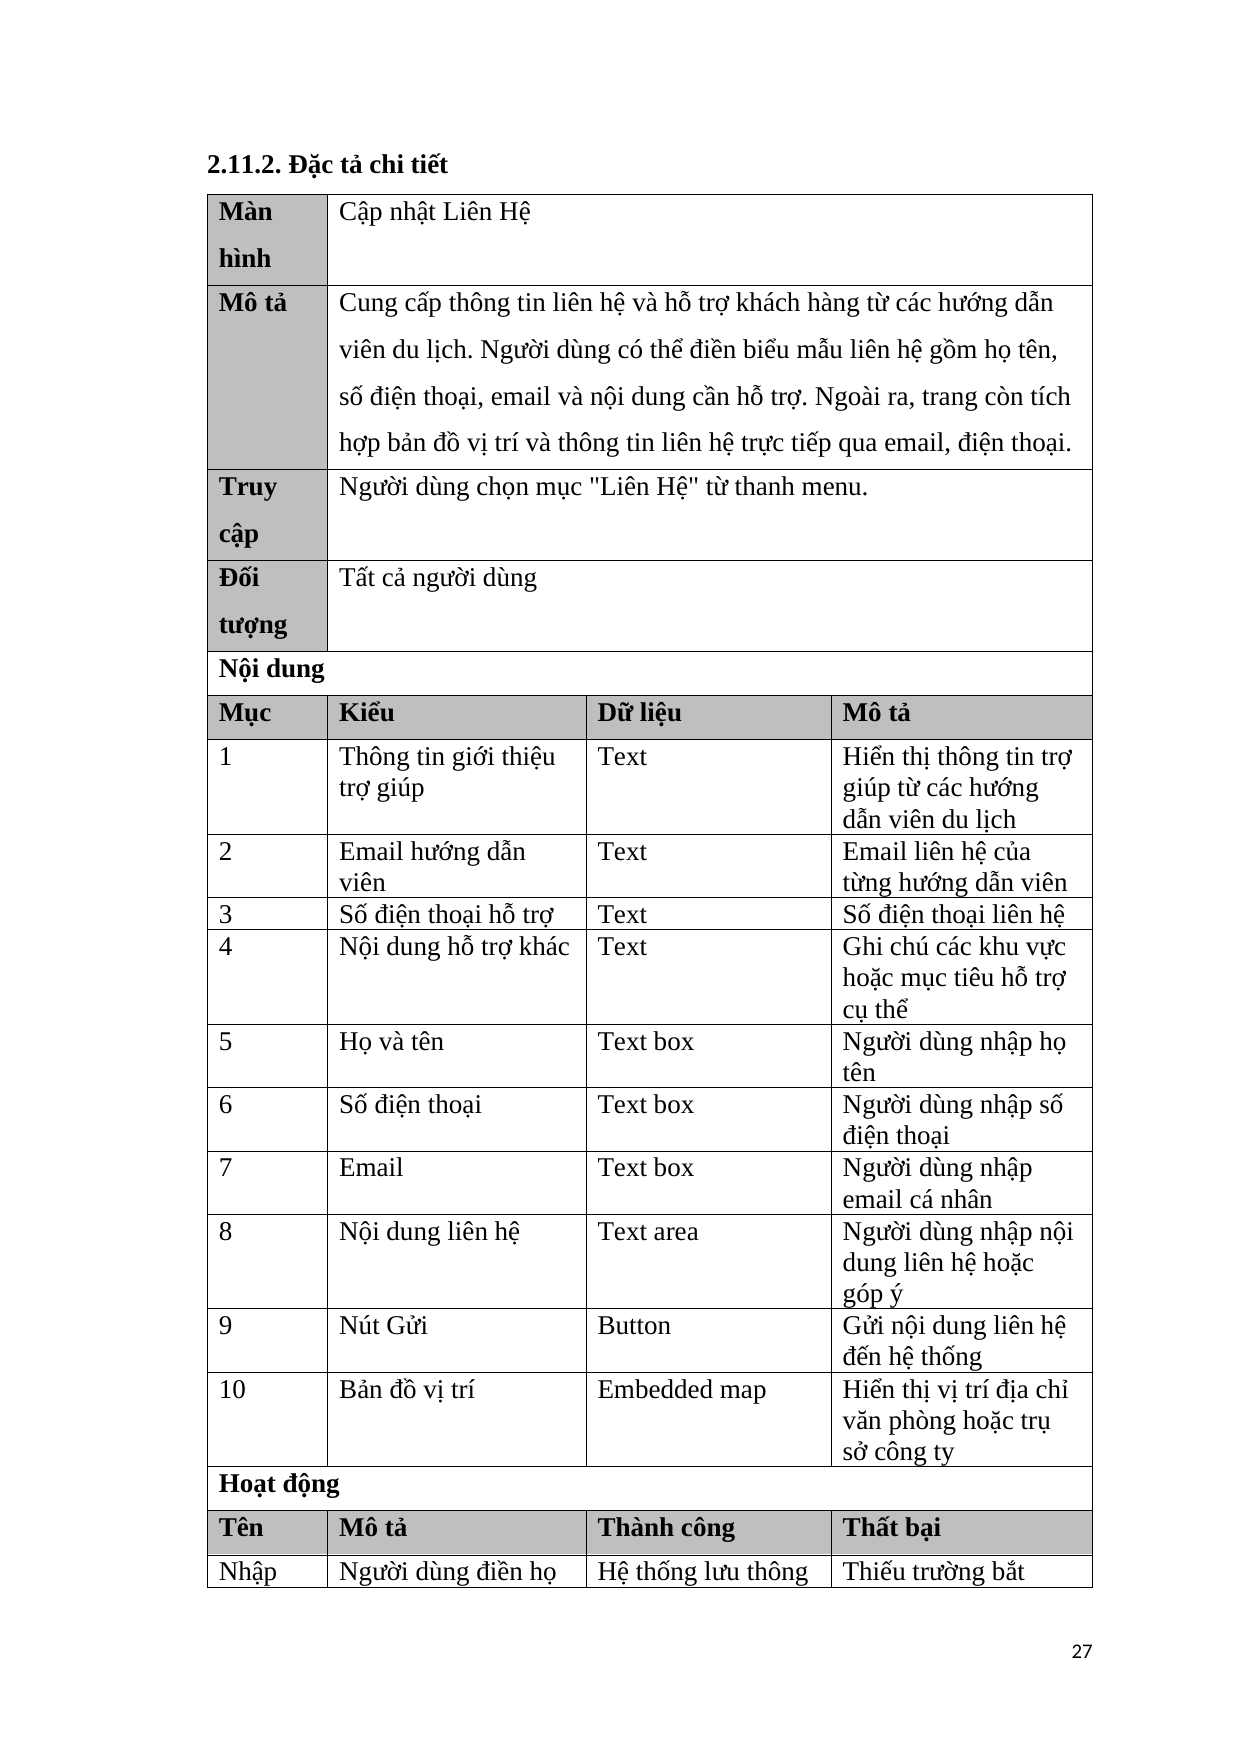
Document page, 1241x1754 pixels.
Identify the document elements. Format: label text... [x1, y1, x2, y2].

table_cell Dữ liệu [587, 696, 831, 739]
table_cell Mô tả [208, 286, 327, 469]
table_cell Số điện thoại [328, 1088, 586, 1151]
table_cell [208, 1556, 327, 1587]
table_cell Email hướng dẫn viên [328, 835, 586, 897]
text 2.11.2. Đặc tả chi tiết [207, 148, 1092, 179]
table_cell Text box [587, 1088, 831, 1151]
table_cell Cung cấp thông tin liên hệ và hỗ trợ khách hàng từ các hướng dẫn viên du lịch. Người dùng có thể điền biểu mẫu liên hệ gồm họ tên, số điện thoại, email và nội dung cần hỗ trợ. Ngoài ra, trang còn tích hợp bản đồ vị trí và thông tin liên hệ trực tiếp qua email, điện thoại. [328, 286, 1092, 469]
table_cell Thất bại [832, 1511, 1092, 1554]
table_cell Số điện thoại liên hệ [832, 898, 1092, 929]
table_cell 3 [208, 898, 327, 929]
table_cell Người dùng nhập họ tên [832, 1025, 1092, 1087]
table_cell 8 [208, 1215, 327, 1308]
table_cell Thành công [587, 1511, 831, 1554]
table_cell Nội dung hỗ trợ khác [328, 930, 586, 1024]
table_cell 4 [208, 930, 327, 1024]
table_cell Số điện thoại hỗ trợ [328, 898, 586, 929]
table_cell Thông tin giới thiệu trợ giúp [328, 740, 586, 834]
table_cell Text box [587, 1152, 831, 1214]
table_header Màn hình [208, 195, 327, 285]
table_cell 6 [208, 1088, 327, 1151]
table_cell 2 [208, 835, 327, 897]
table_cell Hiển thị vị trí địa chỉ văn phòng hoặc trụ sở công ty [832, 1373, 1092, 1466]
table_cell Text [587, 835, 831, 897]
table_cell Họ và tên [328, 1025, 586, 1087]
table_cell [587, 1556, 831, 1587]
table_cell Bản đồ vị trí [328, 1373, 586, 1466]
table_cell Mô tả [832, 696, 1092, 739]
table_cell 7 [208, 1152, 327, 1214]
table_cell Nội dung [208, 652, 1092, 695]
table_cell 5 [208, 1025, 327, 1087]
table_cell Email liên hệ của từng hướng dẫn viên [832, 835, 1092, 897]
table_cell Kiểu [328, 696, 586, 739]
table_cell Gửi nội dung liên hệ đến hệ thống [832, 1309, 1092, 1372]
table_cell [832, 1556, 1092, 1587]
table_cell Hoạt động [208, 1467, 1092, 1510]
table_cell 9 [208, 1309, 327, 1372]
table_cell Text area [587, 1215, 831, 1308]
table_cell Text [587, 740, 831, 834]
table_cell 10 [208, 1373, 327, 1466]
table_cell Nội dung liên hệ [328, 1215, 586, 1308]
table_cell Embedded map [587, 1373, 831, 1466]
table_cell Email [328, 1152, 586, 1214]
table_cell 1 [208, 740, 327, 834]
table_cell Text [587, 898, 831, 929]
table_cell Text [587, 930, 831, 1024]
table_cell Người dùng nhập nội dung liên hệ hoặc góp ý [832, 1215, 1092, 1308]
table_cell Tất cả người dùng [328, 561, 1092, 651]
table_cell Hiển thị thông tin trợ giúp từ các hướng dẫn viên du lịch [832, 740, 1092, 834]
table_cell Tên [208, 1511, 327, 1554]
table_cell Button [587, 1309, 831, 1372]
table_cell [328, 1556, 586, 1587]
table_cell Ghi chú các khu vực hoặc mục tiêu hỗ trợ cụ thể [832, 930, 1092, 1024]
table_cell Người dùng chọn mục "Liên Hệ" từ thanh menu. [328, 470, 1092, 560]
table_cell Người dùng nhập số điện thoại [832, 1088, 1092, 1151]
table_header Cập nhật Liên Hệ [328, 195, 1092, 285]
table_cell Truy cập [208, 470, 327, 560]
table_cell Đối tượng [208, 561, 327, 651]
table_cell Mục [208, 696, 327, 739]
table_cell Người dùng nhập email cá nhân [832, 1152, 1092, 1214]
table_cell Nút Gửi [328, 1309, 586, 1372]
table_cell Text box [587, 1025, 831, 1087]
table_cell Mô tả [328, 1511, 586, 1554]
